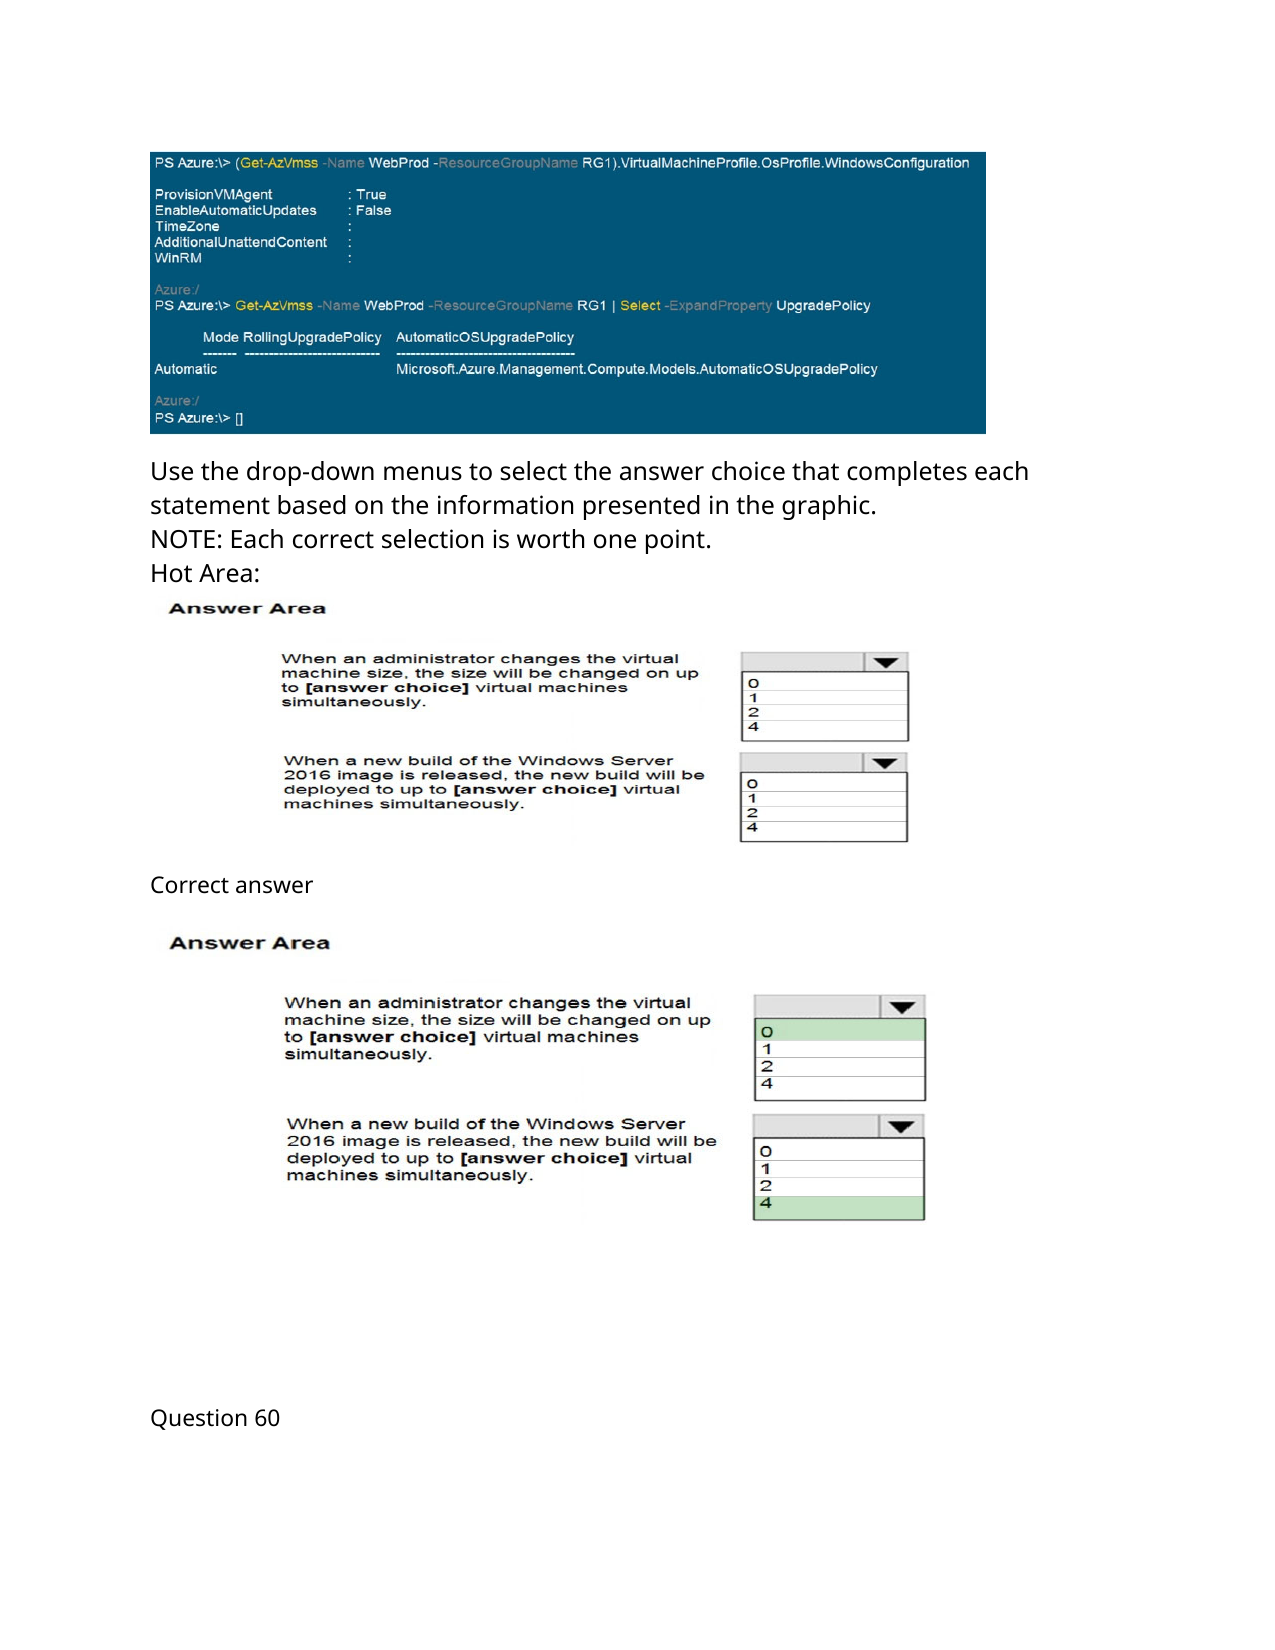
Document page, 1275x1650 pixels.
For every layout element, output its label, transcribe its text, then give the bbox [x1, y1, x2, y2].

text Hot Area: [150, 556, 1125, 590]
text NOTE: Each correct selection is worth one point. [150, 522, 1125, 556]
text Correct answer [150, 869, 1125, 900]
text Question 60 [150, 1401, 1125, 1433]
text Use the drop-down menus to select the answer choice that completes each statement based on the information presented in the graphic. [150, 453, 1125, 522]
